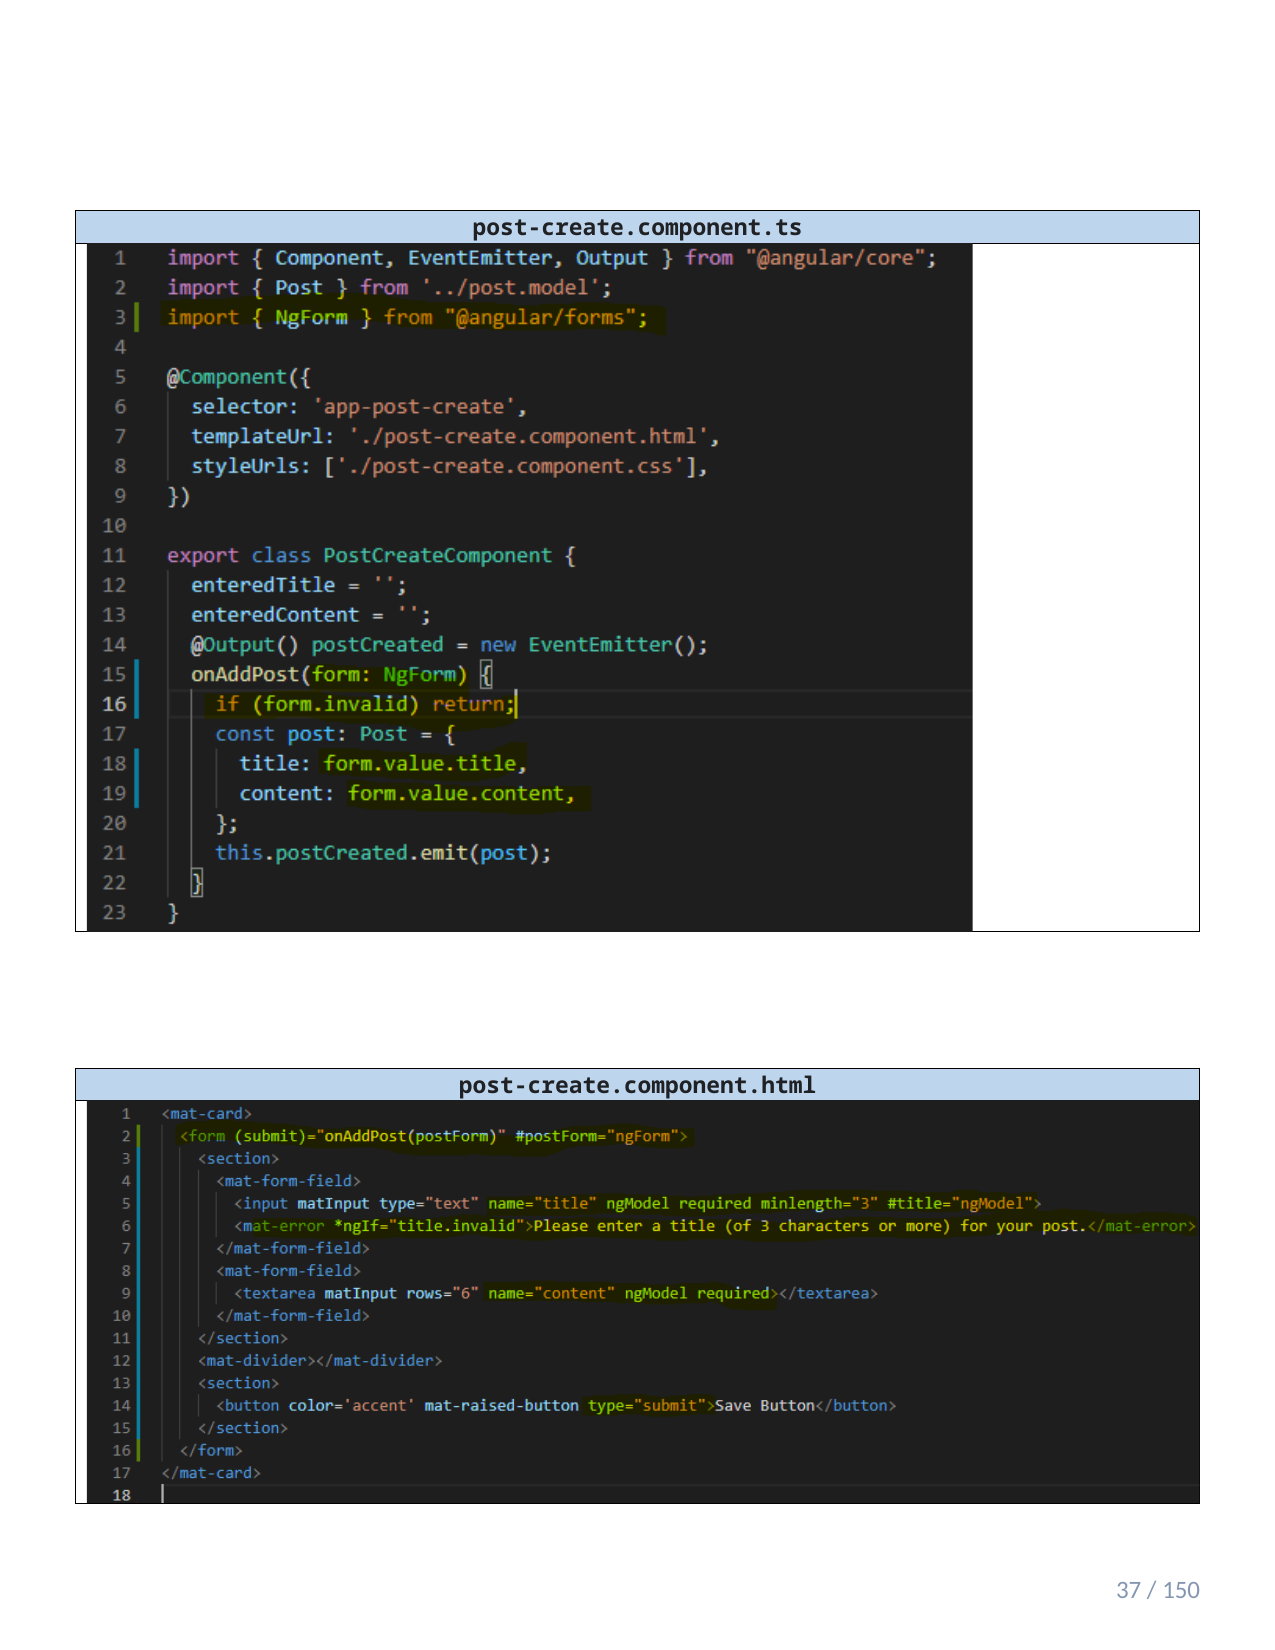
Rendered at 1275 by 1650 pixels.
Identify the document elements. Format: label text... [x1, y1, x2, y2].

table_cell [76, 244, 86, 931]
table_cell [76, 1101, 86, 1502]
table_header post-create.component.html [76, 1069, 1199, 1100]
picture [86, 1100, 1200, 1503]
table_header post-create.component.ts [76, 211, 1199, 243]
table_cell [973, 244, 1199, 931]
picture [86, 243, 973, 932]
